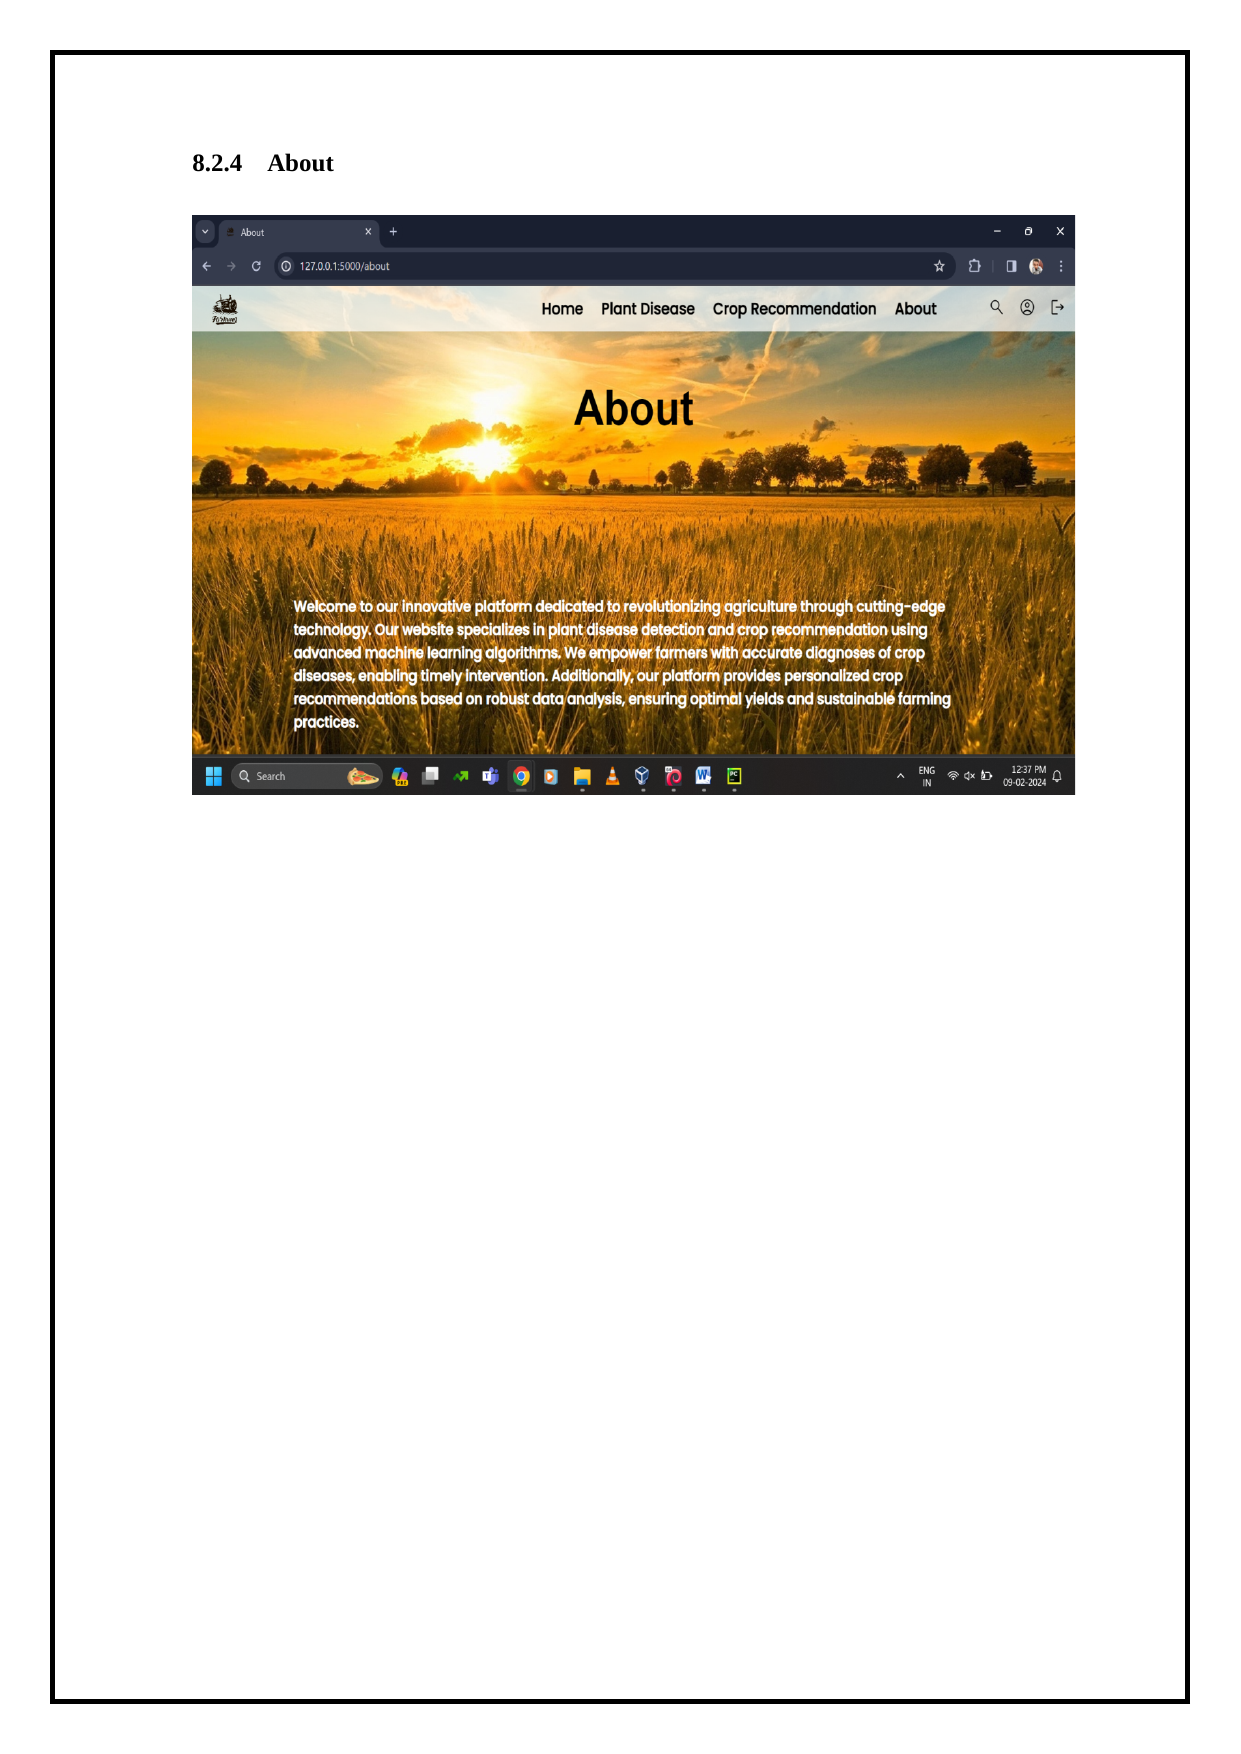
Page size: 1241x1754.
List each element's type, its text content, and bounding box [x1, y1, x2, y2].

picture [192, 215, 1075, 795]
subtitle About [192, 148, 1051, 176]
